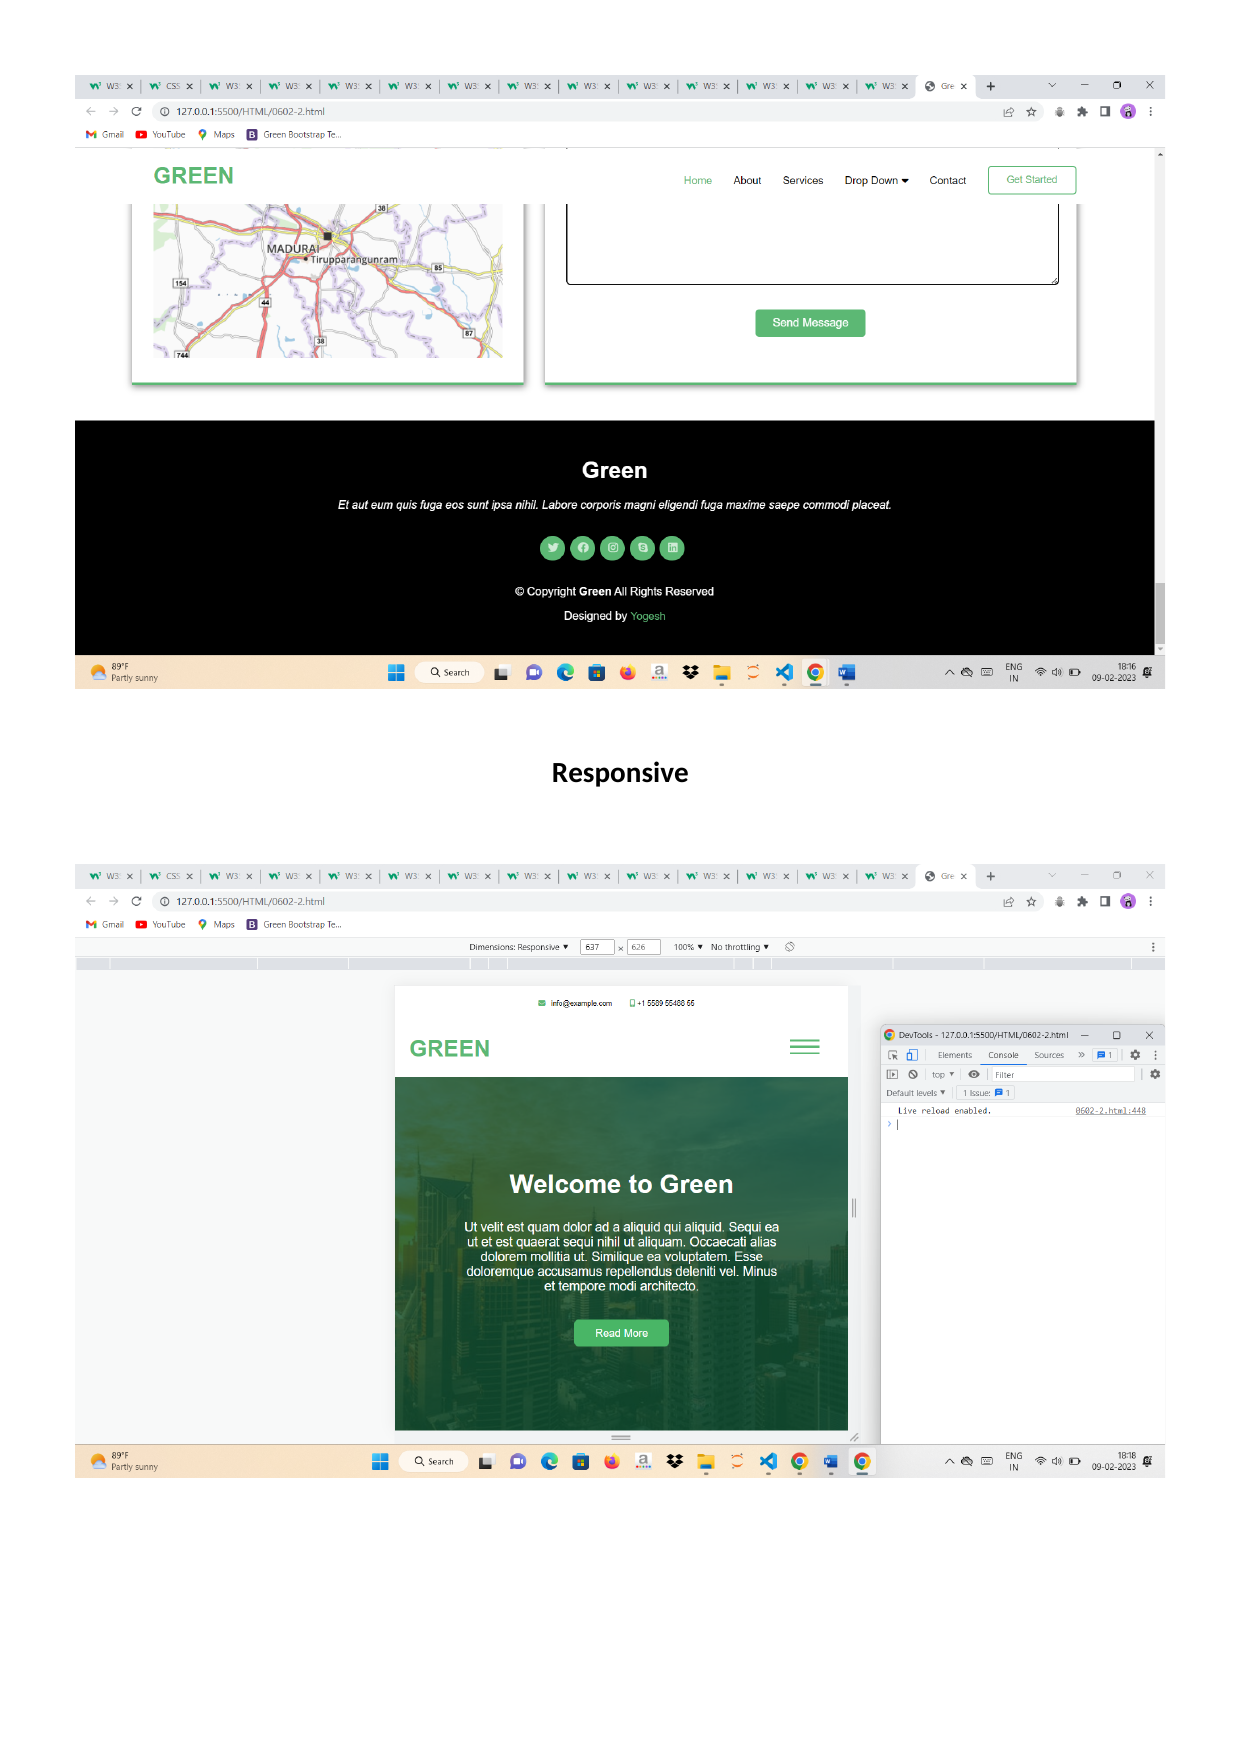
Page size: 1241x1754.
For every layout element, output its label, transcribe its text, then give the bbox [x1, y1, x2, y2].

text Responsive [75, 754, 1165, 789]
picture [75, 864, 1166, 1478]
picture [75, 75, 1166, 689]
